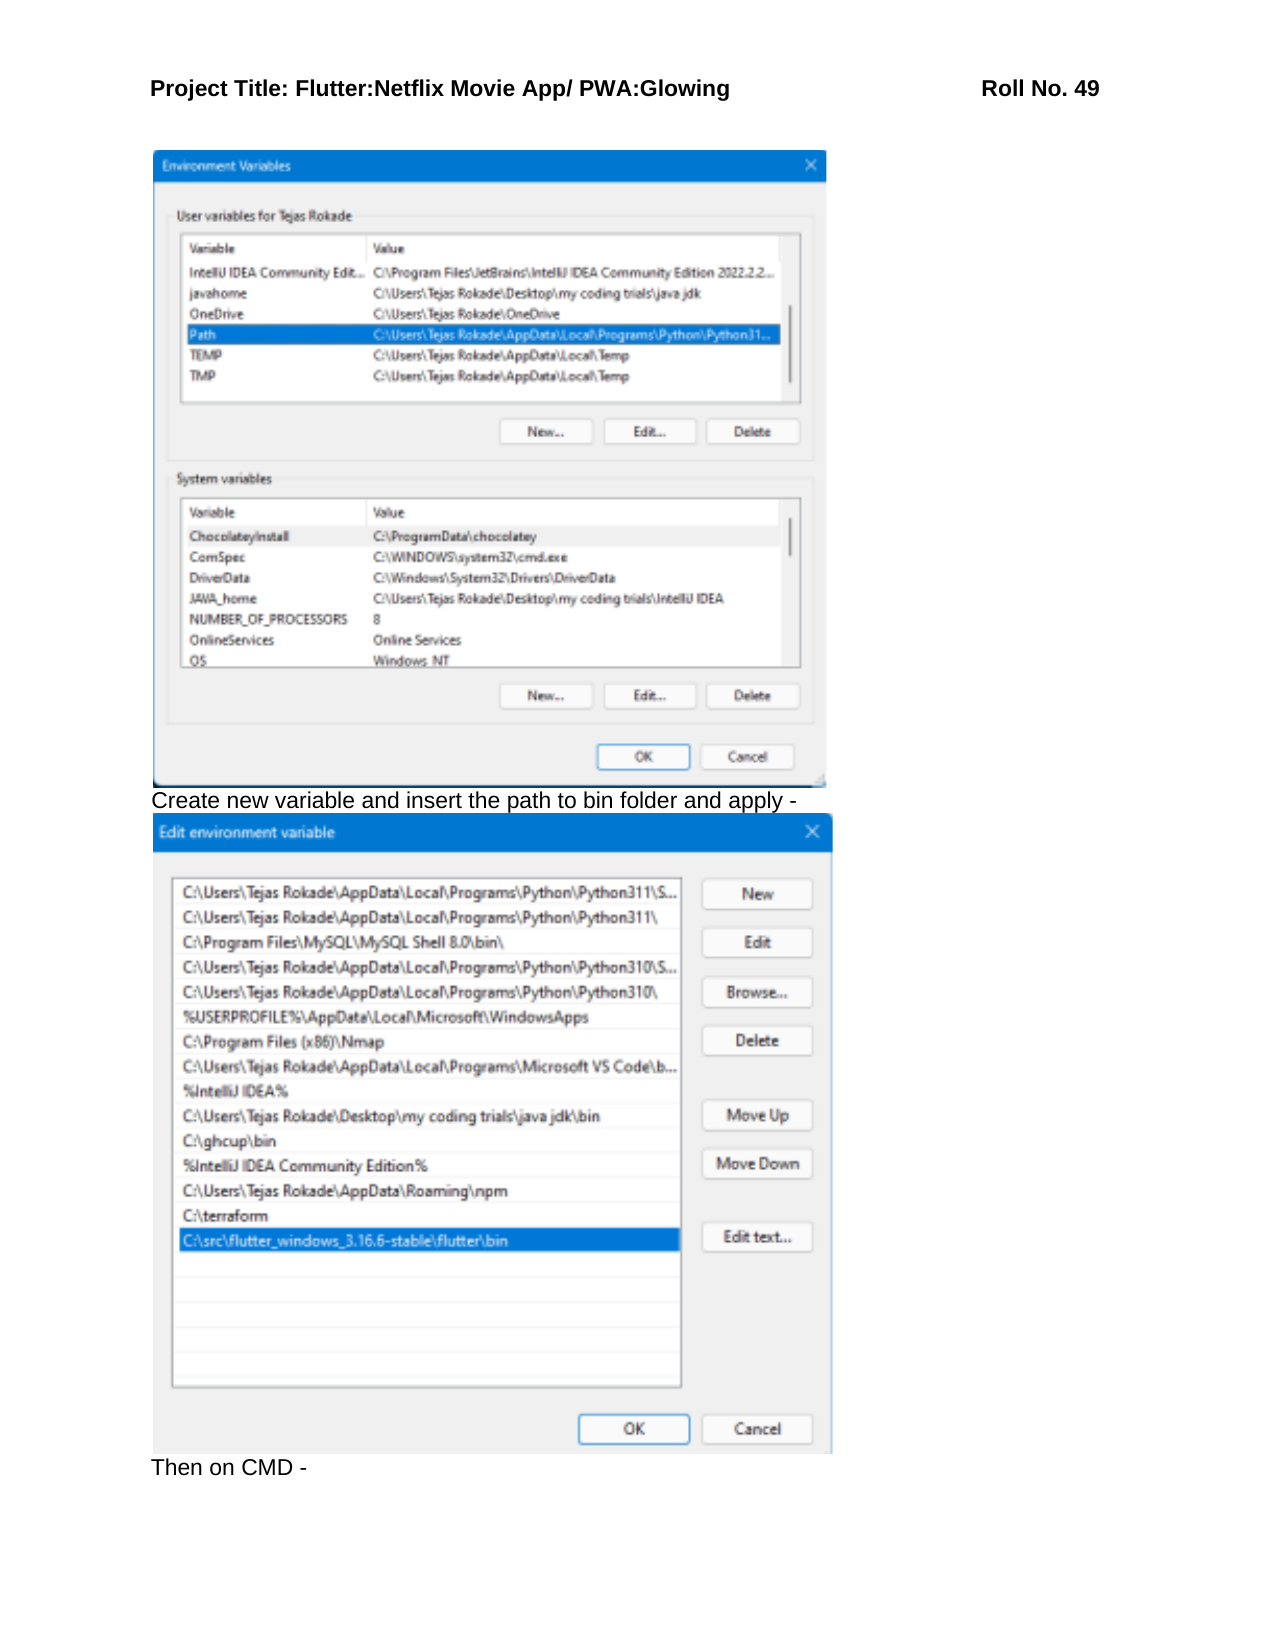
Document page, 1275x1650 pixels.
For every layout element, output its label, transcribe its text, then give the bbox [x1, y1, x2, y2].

picture [153, 150, 827, 788]
text Create new variable and insert the path to bin folder and apply - [151, 787, 1125, 814]
text Then on CMD - [151, 1454, 1125, 1480]
picture [153, 813, 833, 1454]
